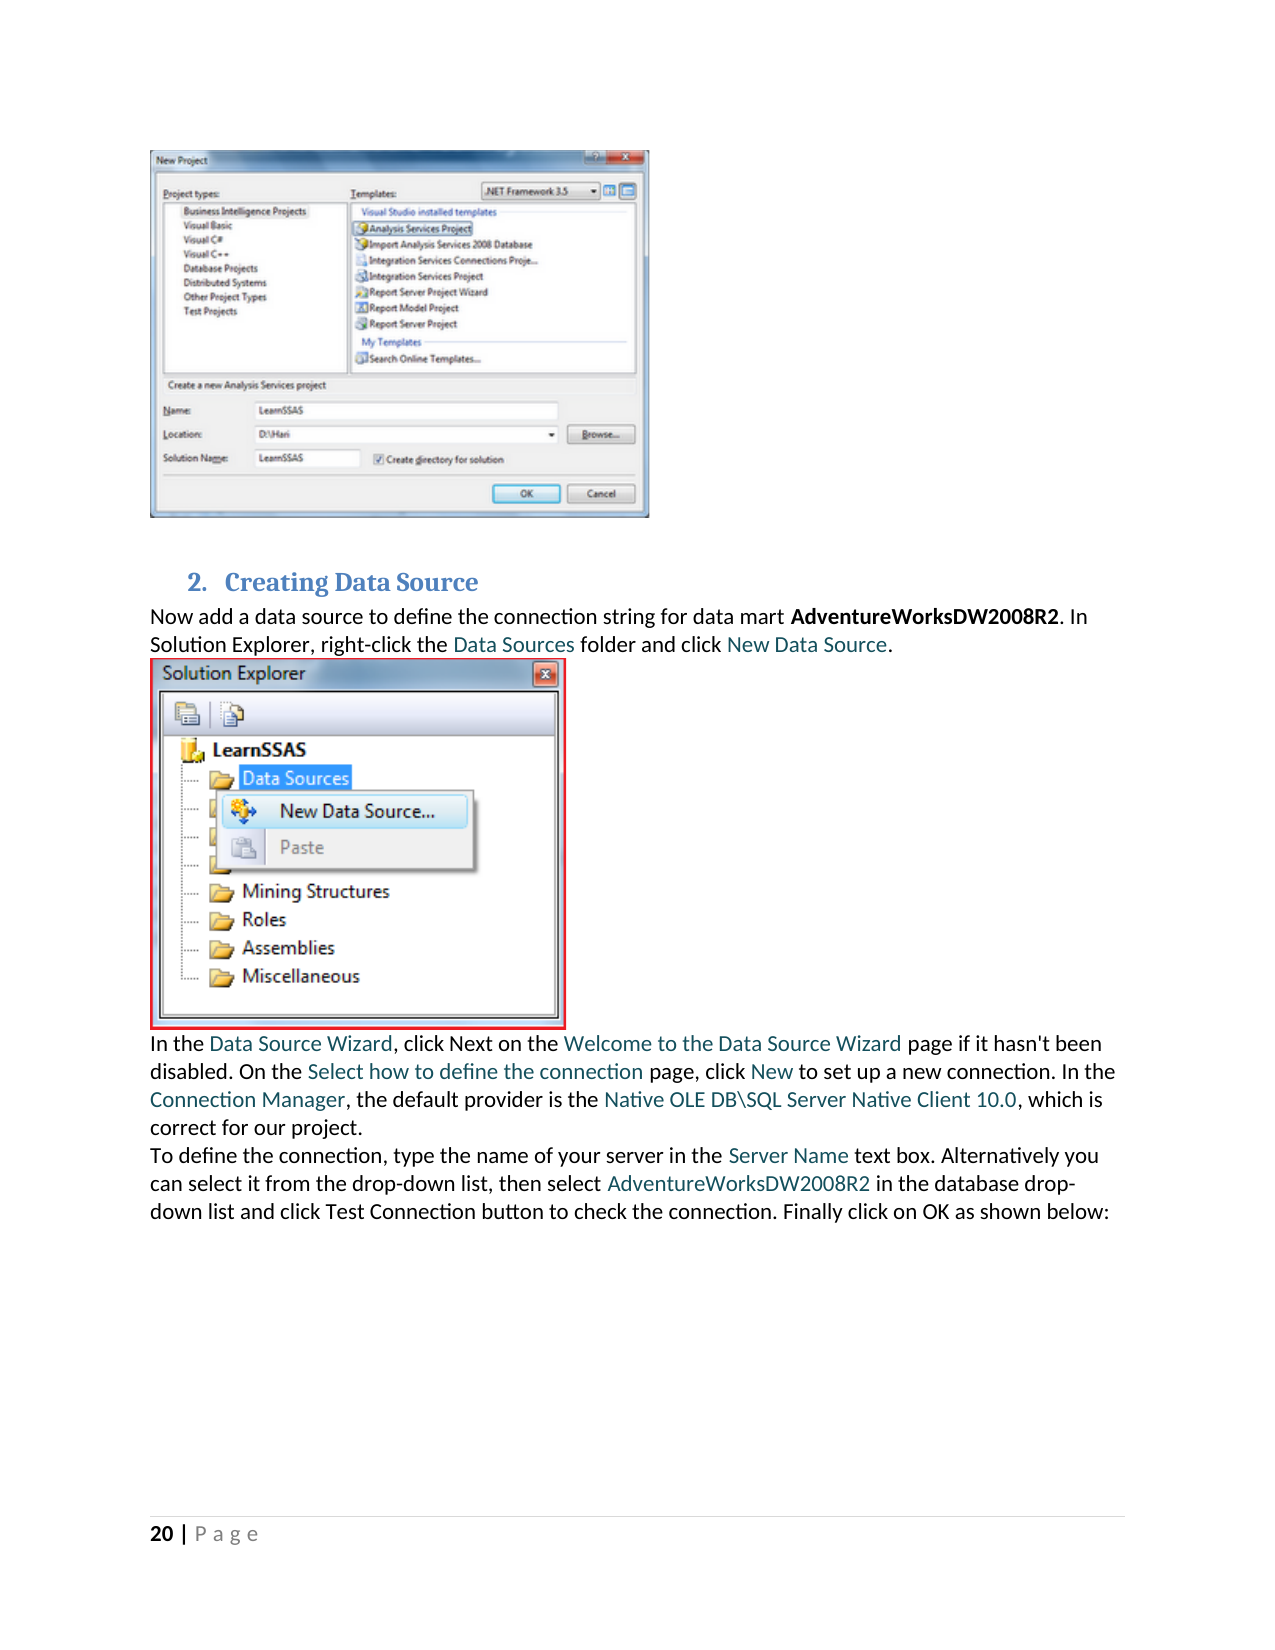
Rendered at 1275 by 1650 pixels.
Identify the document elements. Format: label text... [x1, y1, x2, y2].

subtitle Creating Data Source [187, 567, 1125, 598]
picture [150, 150, 650, 518]
text To define the connection, type the name of your server in the Server Name text box. Alternatively you can select it from the drop-down list, then select AdventureWorksDW2008R2 in the database drop-down list and click Test Connection button to check the connection. Finally click on OK as shown below: [150, 1141, 1125, 1225]
text In the Data Source Wizard, click Next on the Welcome to the Data Source Wizard page if it hasn't been disabled. On the Select how to define the connection page, click New to set up a new connection. In the Connection Manager, the default provider is the Native OLE DB\SQL Server Native Client 10.0, which is correct for our project. [150, 1029, 1125, 1141]
picture [150, 658, 567, 1030]
text Now add a data source to define the connection string for data mart AdventureWorksDW2008R2. In Solution Explorer, right-click the Data Sources folder and click New Data Source. [150, 602, 1125, 658]
